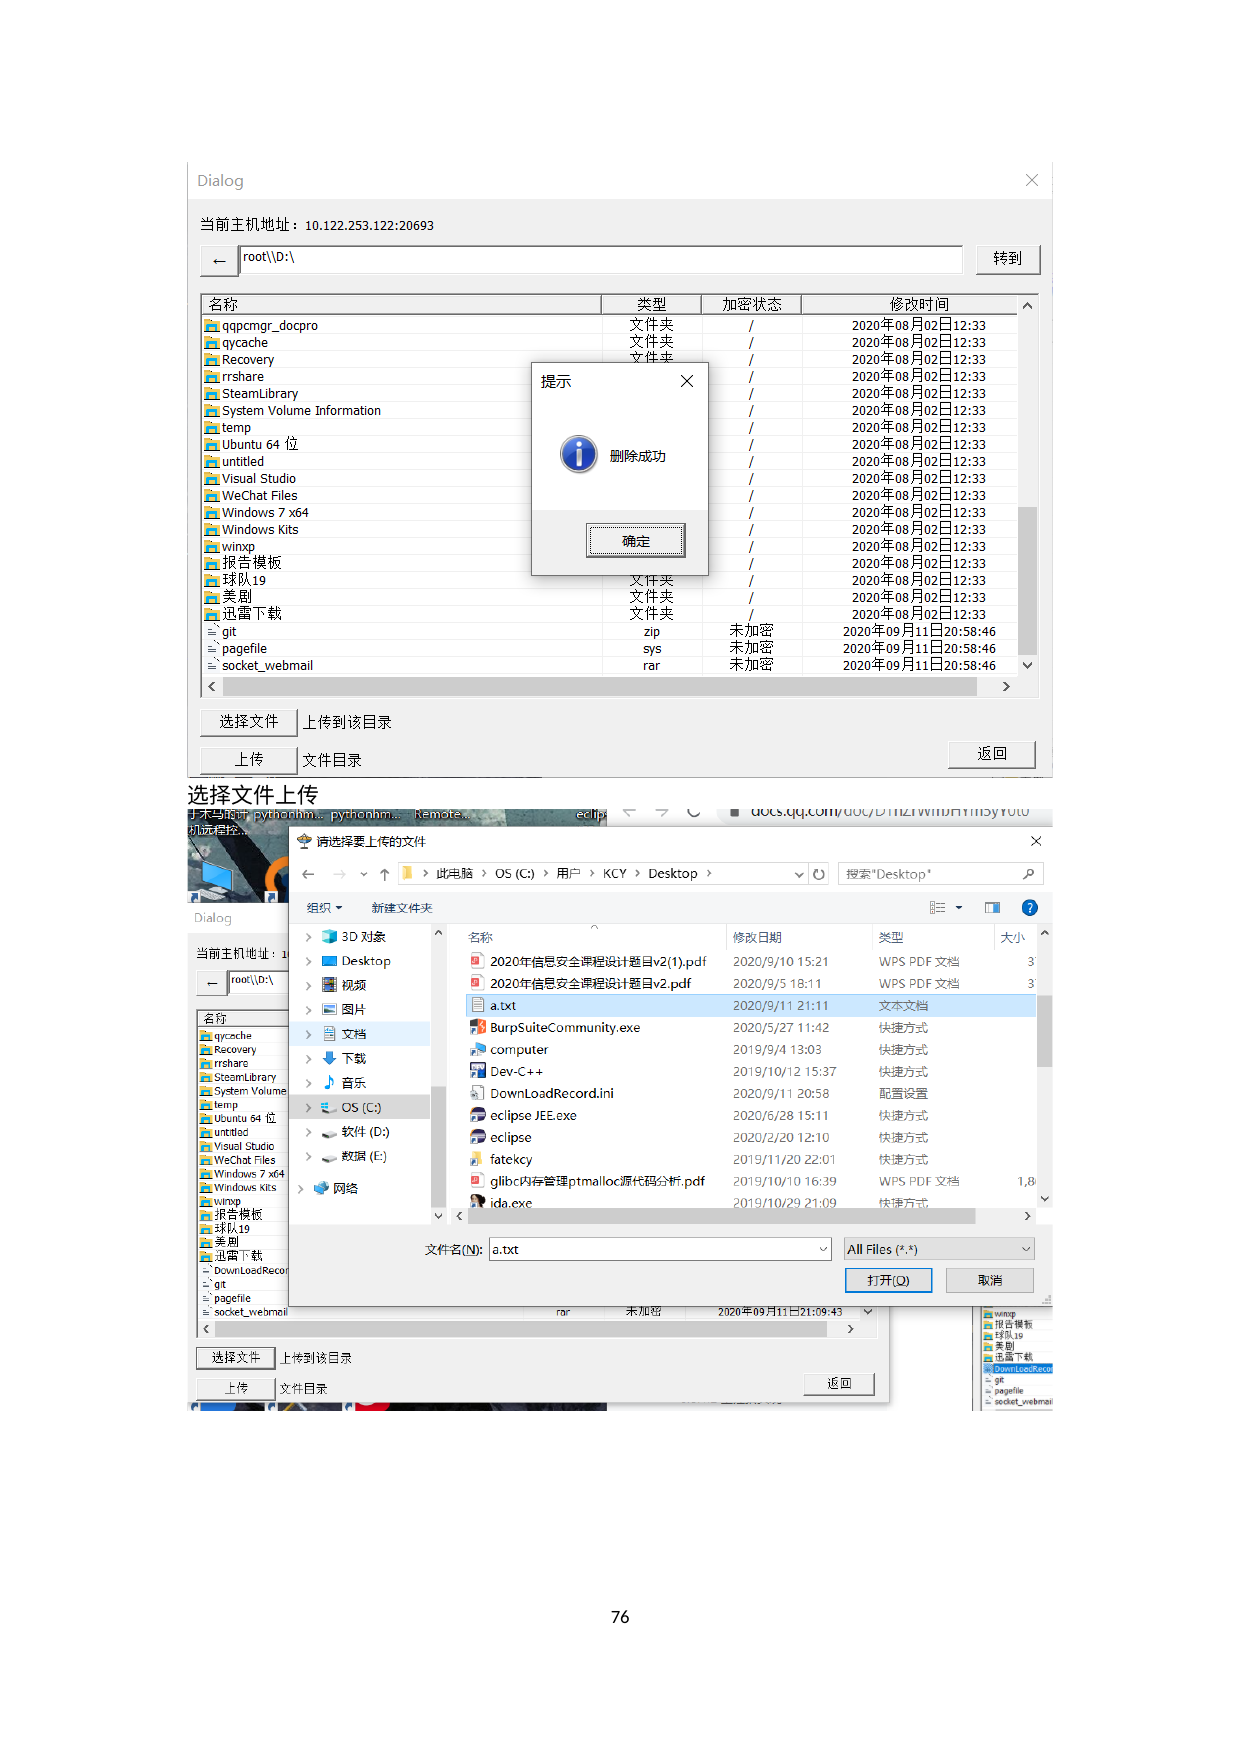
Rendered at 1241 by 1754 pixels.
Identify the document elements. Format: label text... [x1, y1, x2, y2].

text 选择文件上传 [187, 778, 1053, 809]
picture [187, 162, 1053, 778]
picture [187, 809, 1053, 1411]
